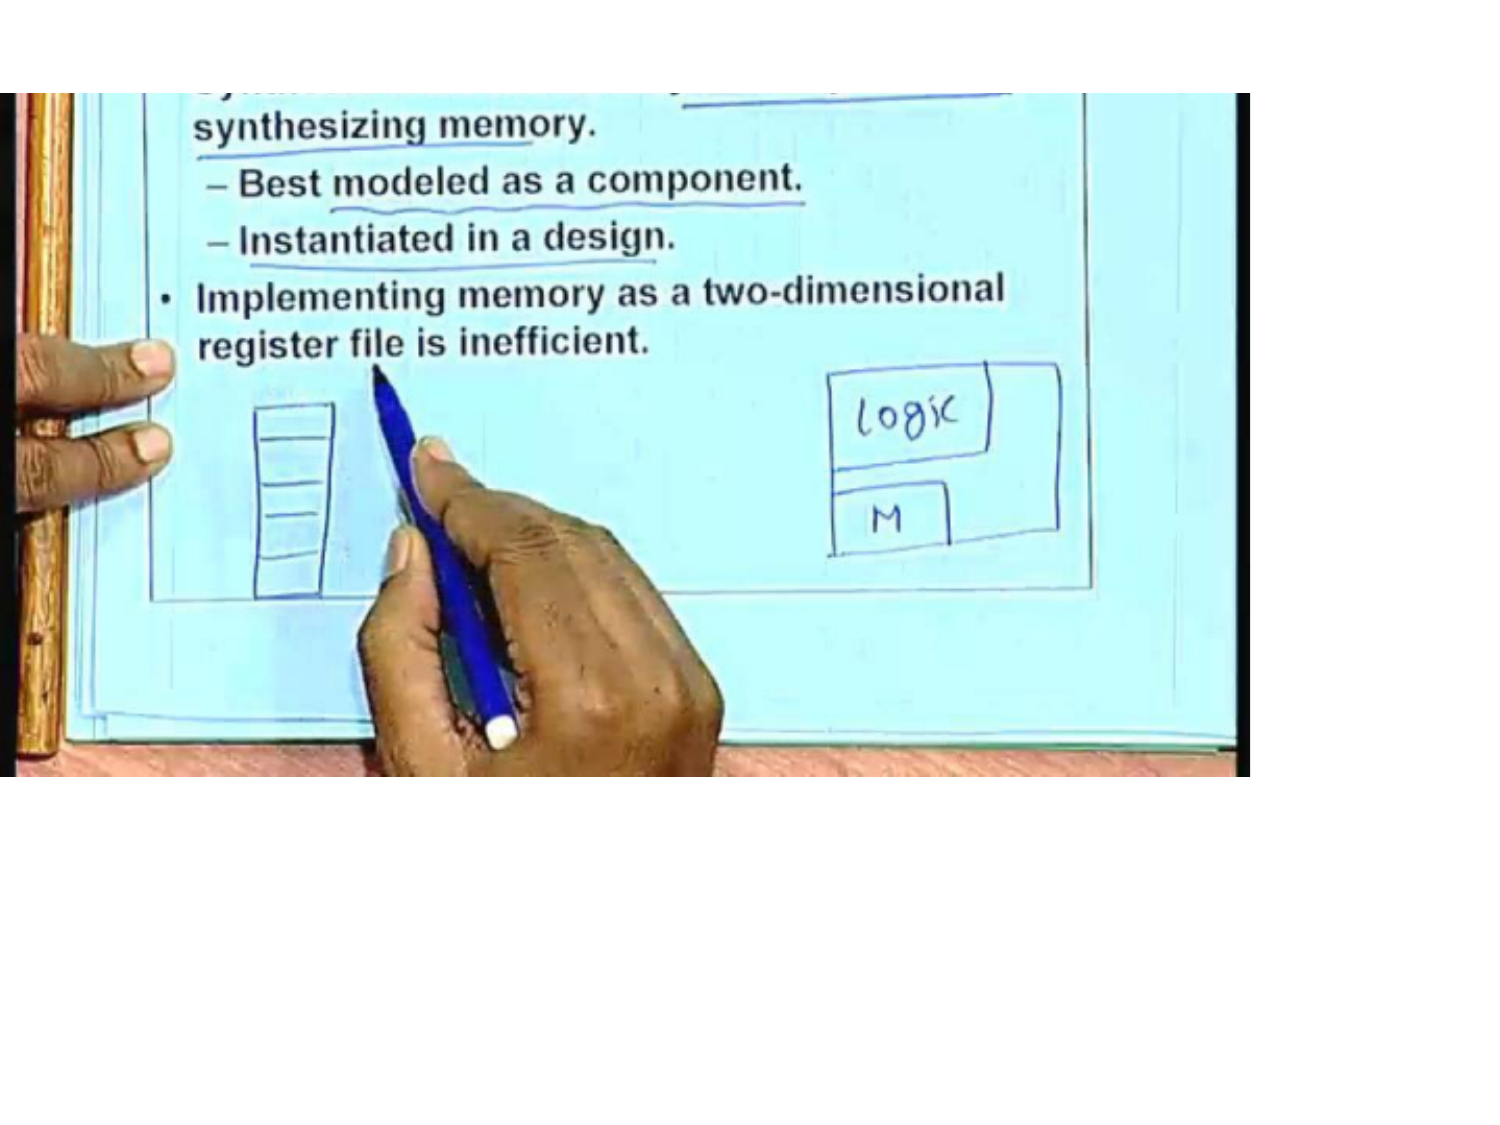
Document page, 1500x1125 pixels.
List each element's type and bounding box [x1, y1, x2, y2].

picture [0, 93, 1250, 777]
